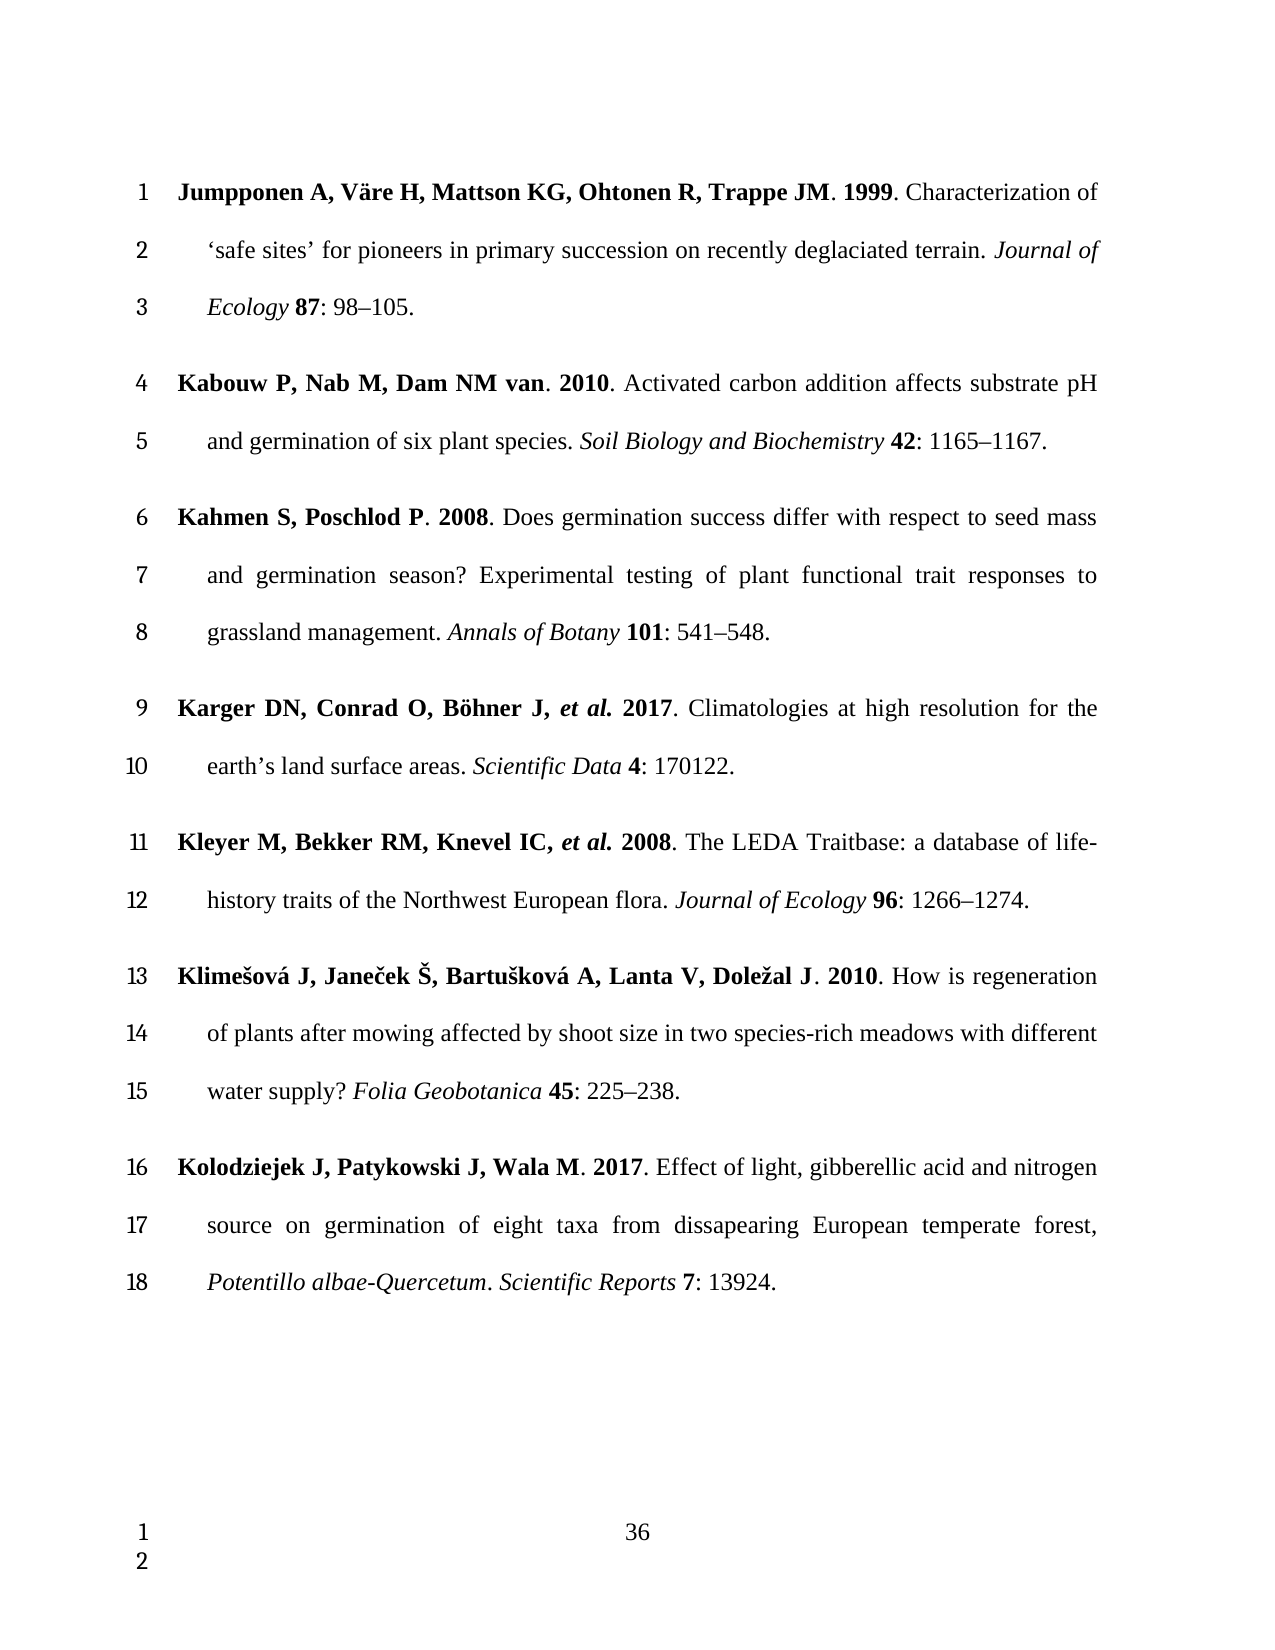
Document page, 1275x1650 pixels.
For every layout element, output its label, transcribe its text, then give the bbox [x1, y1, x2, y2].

text Klimešová J, Janeček Š, Bartušková A, Lanta V, Doležal J. 2010. How is regeneration of plants after mowing affected by shoot size in two species-rich meadows with different water supply? Folia Geobotanica 45: 225–238. [177, 961, 1098, 1105]
text Kabouw P, Nab M, Dam NM van. 2010. Activated carbon addition affects substrate pH and germination of six plant species. Soil Biology and Biochemistry 42: 1165–1167. [177, 368, 1098, 455]
text Kleyer M, Bekker RM, Knevel IC, et al. 2008. The LEDA Traitbase: a database of life-history traits of the Northwest European flora. Journal of Ecology 96: 1266–1274. [177, 827, 1098, 913]
text Jumpponen A, Väre H, Mattson KG, Ohtonen R, Trappe JM. 1999. Characterization of ‘safe sites’ for pioneers in primary succession on recently deglaciated terrain. Journal of Ecology 87: 98–105. [177, 177, 1098, 321]
text Kolodziejek J, Patykowski J, Wala M. 2017. Effect of light, gibberellic acid and nitrogen source on germination of eight taxa from dissapearing European temperate forest, Potentillo albae-Quercetum. Scientific Reports 7: 13924. [177, 1152, 1098, 1296]
text Kahmen S, Poschlod P. 2008. Does germination success differ with respect to seed mass and germination season? Experimental testing of plant functional trait responses to grassland management. Annals of Botany 101: 541–548. [177, 502, 1098, 646]
text Karger DN, Conrad O, Böhner J, et al. 2017. Climatologies at high resolution for the earth’s land surface areas. Scientific Data 4: 170122. [177, 693, 1098, 780]
